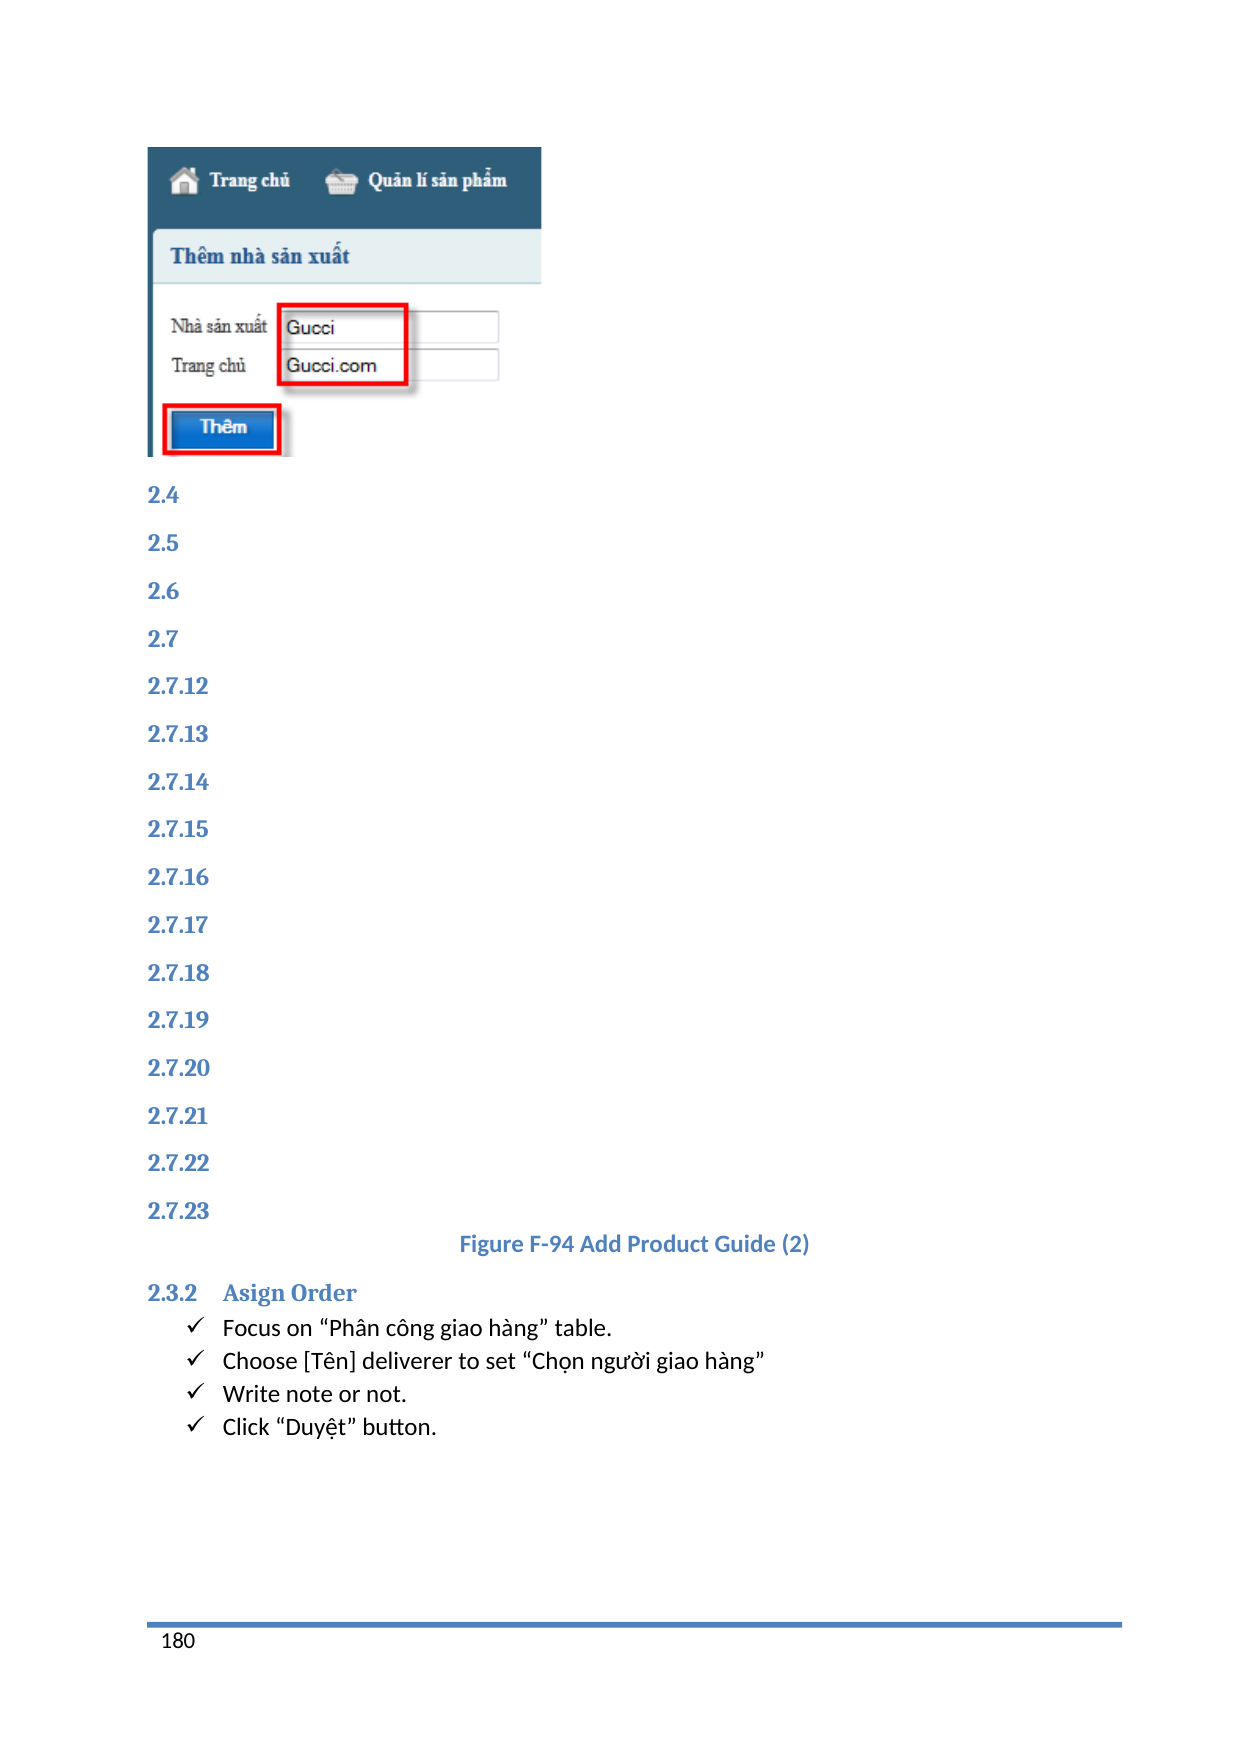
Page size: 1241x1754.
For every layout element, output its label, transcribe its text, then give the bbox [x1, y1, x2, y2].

list Choose [Tên] deliverer to set “Chọn người giao hàng” [185, 1345, 1122, 1376]
subtitle Asign Order [148, 1279, 1122, 1308]
picture [147, 147, 542, 457]
list Focus on “Phân công giao hàng” table. [185, 1312, 1122, 1343]
text Figure F-94 Add Product Guide (2) [148, 1228, 1122, 1258]
list Write note or not. [185, 1378, 1122, 1409]
list Click “Duyệt” button. [185, 1411, 1122, 1442]
